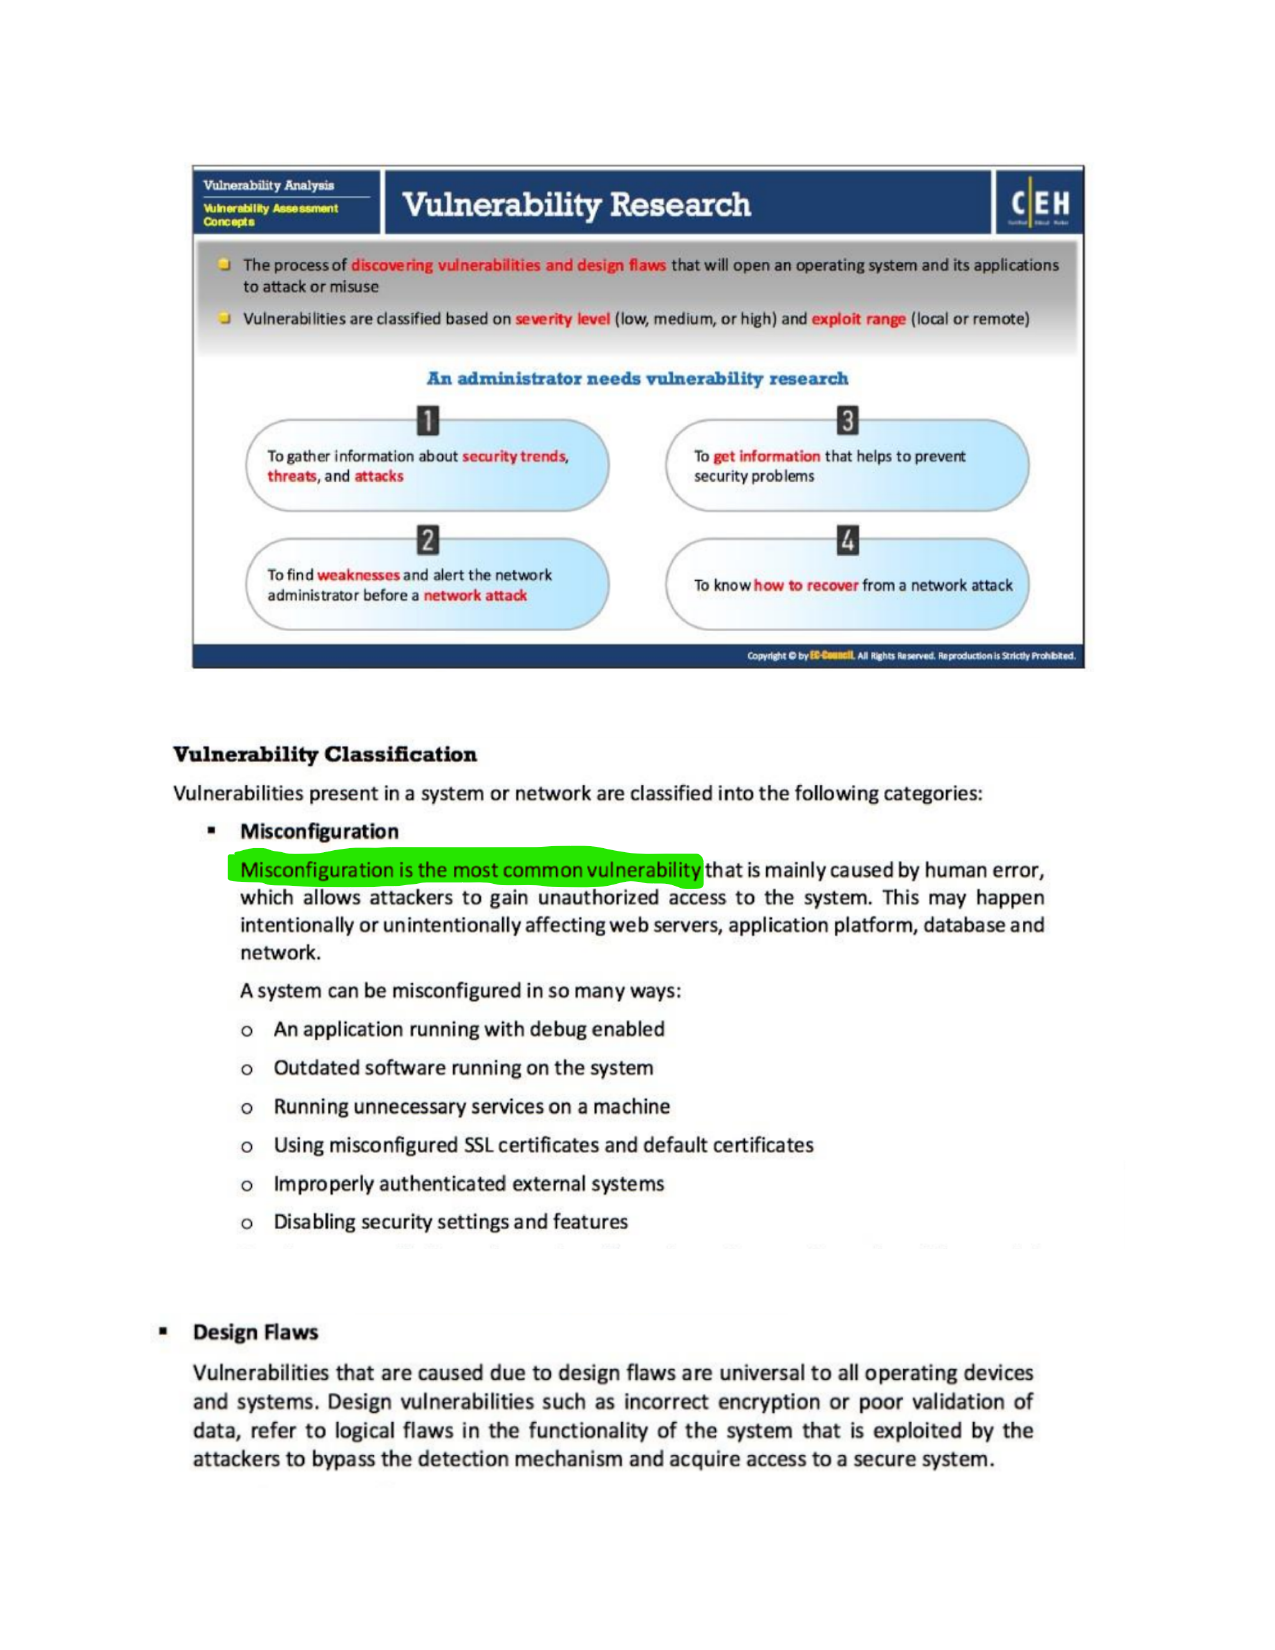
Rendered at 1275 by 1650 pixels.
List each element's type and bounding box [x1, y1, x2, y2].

picture [150, 737, 1125, 1249]
picture [150, 1313, 1125, 1488]
picture [150, 150, 1125, 672]
